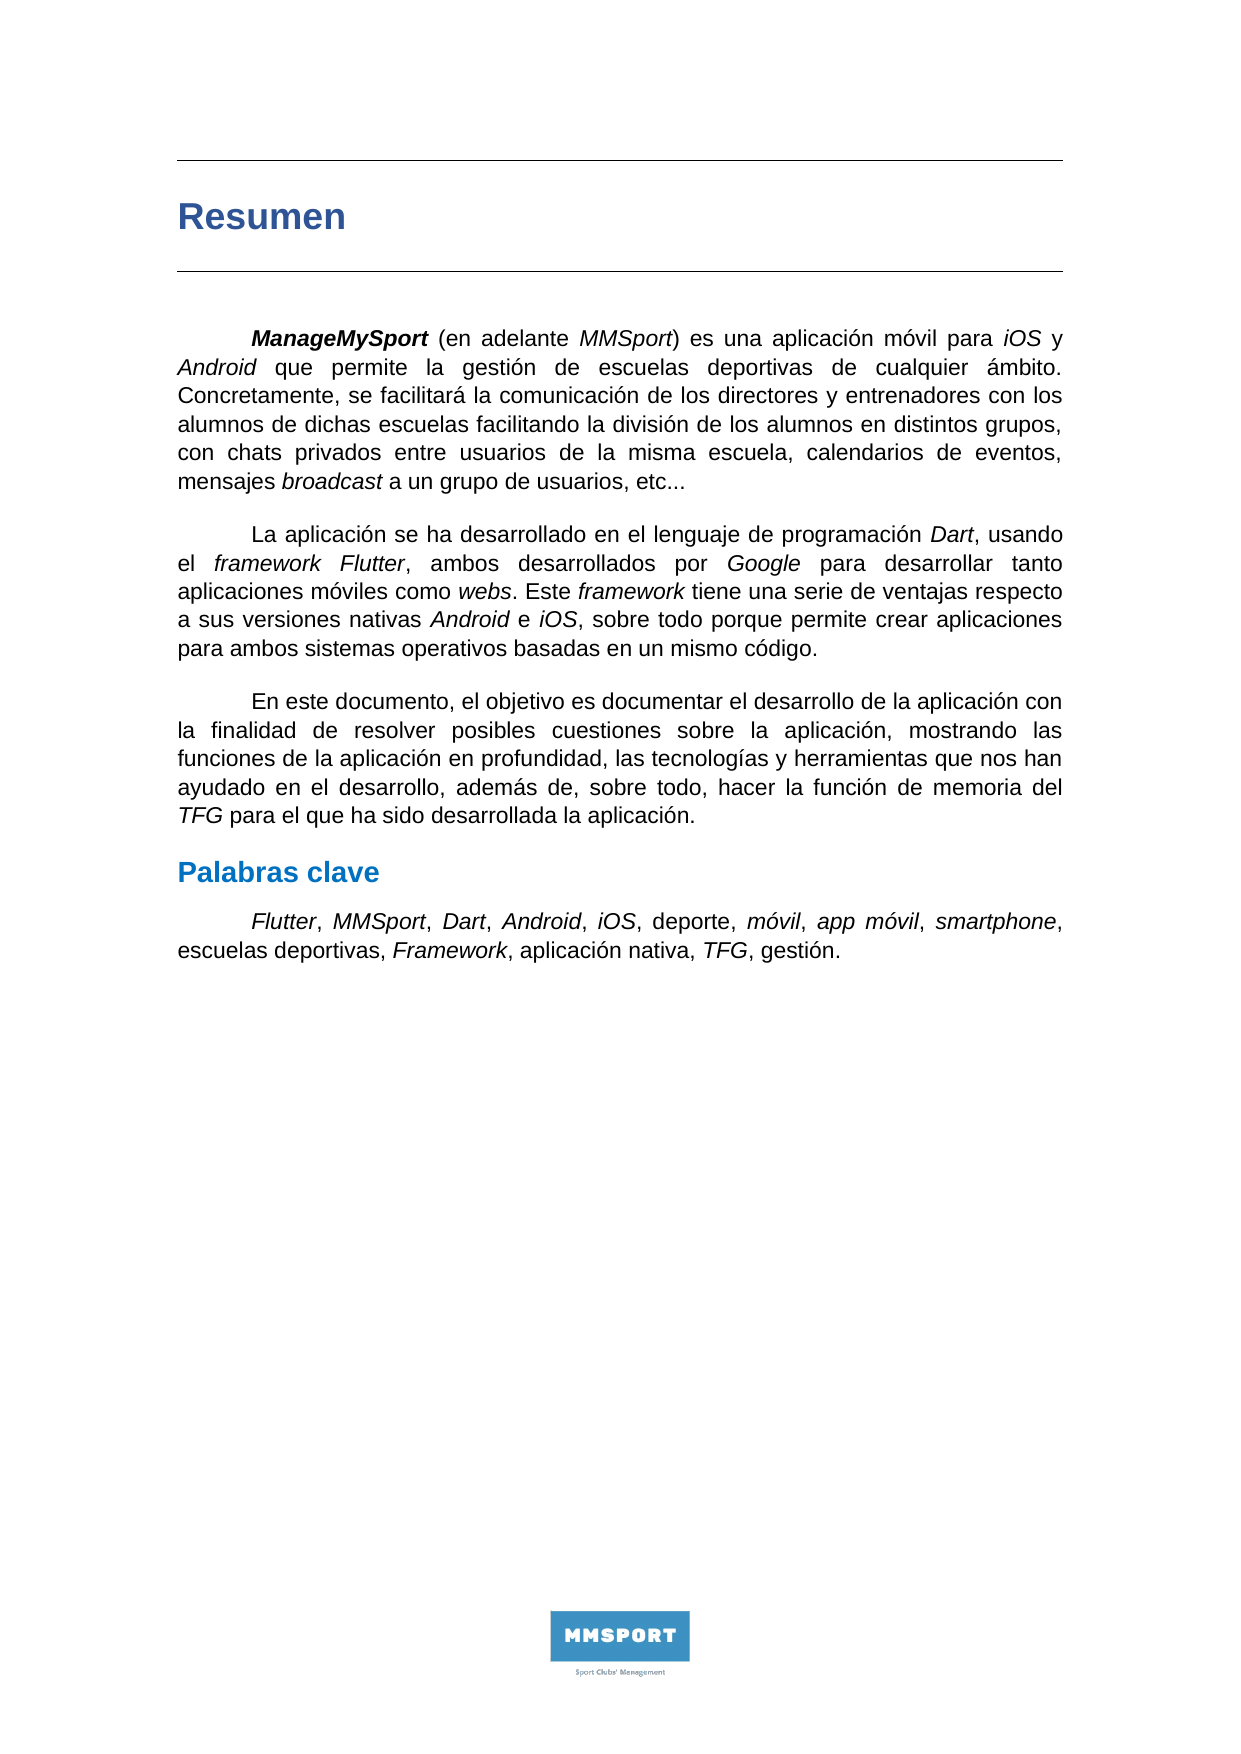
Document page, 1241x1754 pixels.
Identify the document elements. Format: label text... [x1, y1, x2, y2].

text ManageMySport (en adelante MMSport) es una aplicación móvil para iOS y Android que permite la gestión de escuelas deportivas de cualquier ámbito. Concretamente, se facilitará la comunicación de los directores y entrenadores con los alumnos de dichas escuelas facilitando la división de los alumnos en distintos grupos, con chats privados entre usuarios de la misma escuela, calendarios de eventos, mensajes broadcast a un grupo de usuarios, etc... [177, 325, 1063, 494]
subtitle Palabras clave [177, 855, 1063, 889]
subtitle Resumen [177, 161, 1063, 271]
text La aplicación se ha desarrollado en el lenguaje de programación Dart, usando el framework Flutter, ambos desarrollados por Google para desarrollar tanto aplicaciones móviles como webs. Este framework tiene una serie de ventajas respecto a sus versiones nativas Android e iOS, sobre todo porque permite crear aplicaciones para ambos sistemas operativos basadas en un mismo código. [177, 521, 1063, 661]
text En este documento, el objetivo es documentar el desarrollo de la aplicación con la finalidad de resolver posibles cuestiones sobre la aplicación, mostrando las funciones de la aplicación en profundidad, las tecnologías y herramientas que nos han ayudado en el desarrollo, además de, sobre todo, hacer la función de memoria del TFG para el que ha sido desarrollada la aplicación. [177, 688, 1063, 828]
picture [542, 1604, 699, 1683]
text Flutter, MMSport, Dart, Android, iOS, deporte, móvil, app móvil, smartphone, escuelas deportivas, Framework, aplicación nativa, TFG, gestión. [177, 908, 1063, 963]
